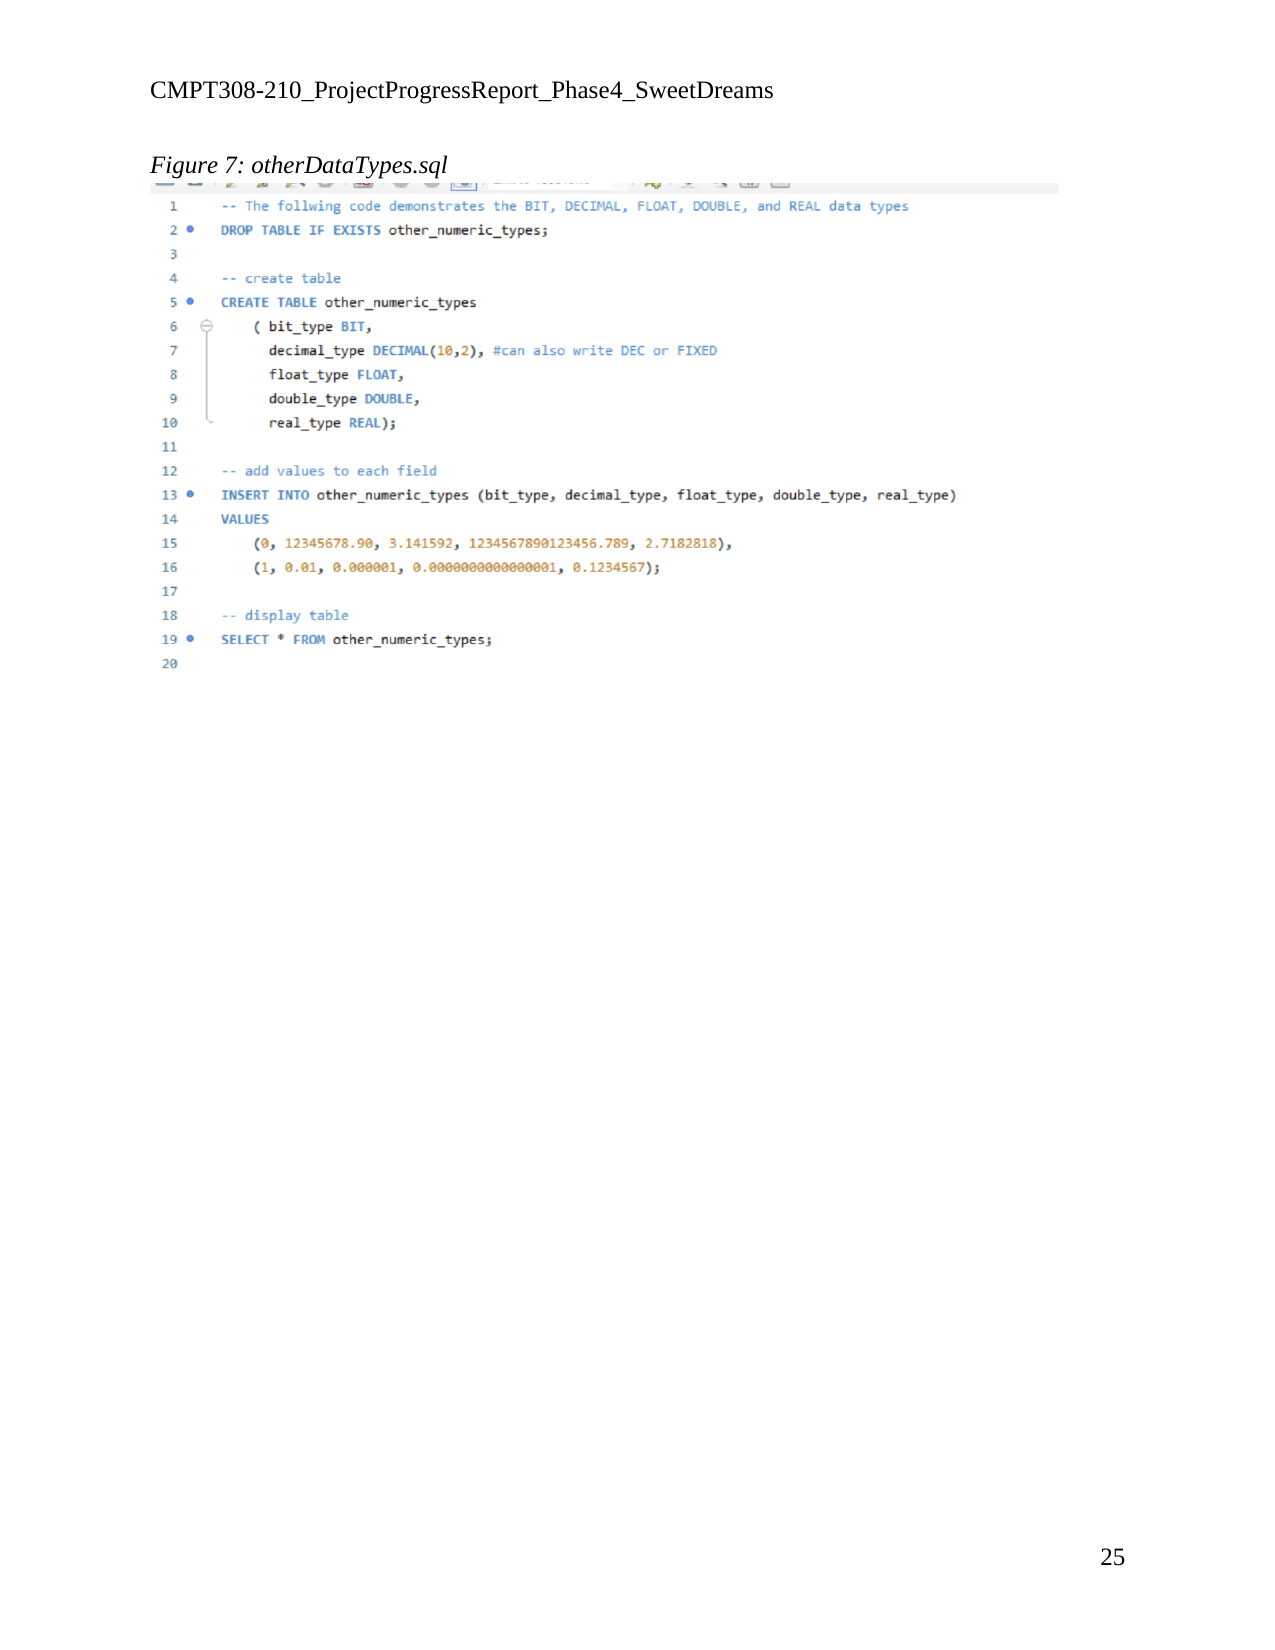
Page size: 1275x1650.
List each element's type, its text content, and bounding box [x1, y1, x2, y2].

picture [150, 183, 1059, 687]
subtitle Figure 7: otherDataTypes.sql [150, 150, 1125, 179]
